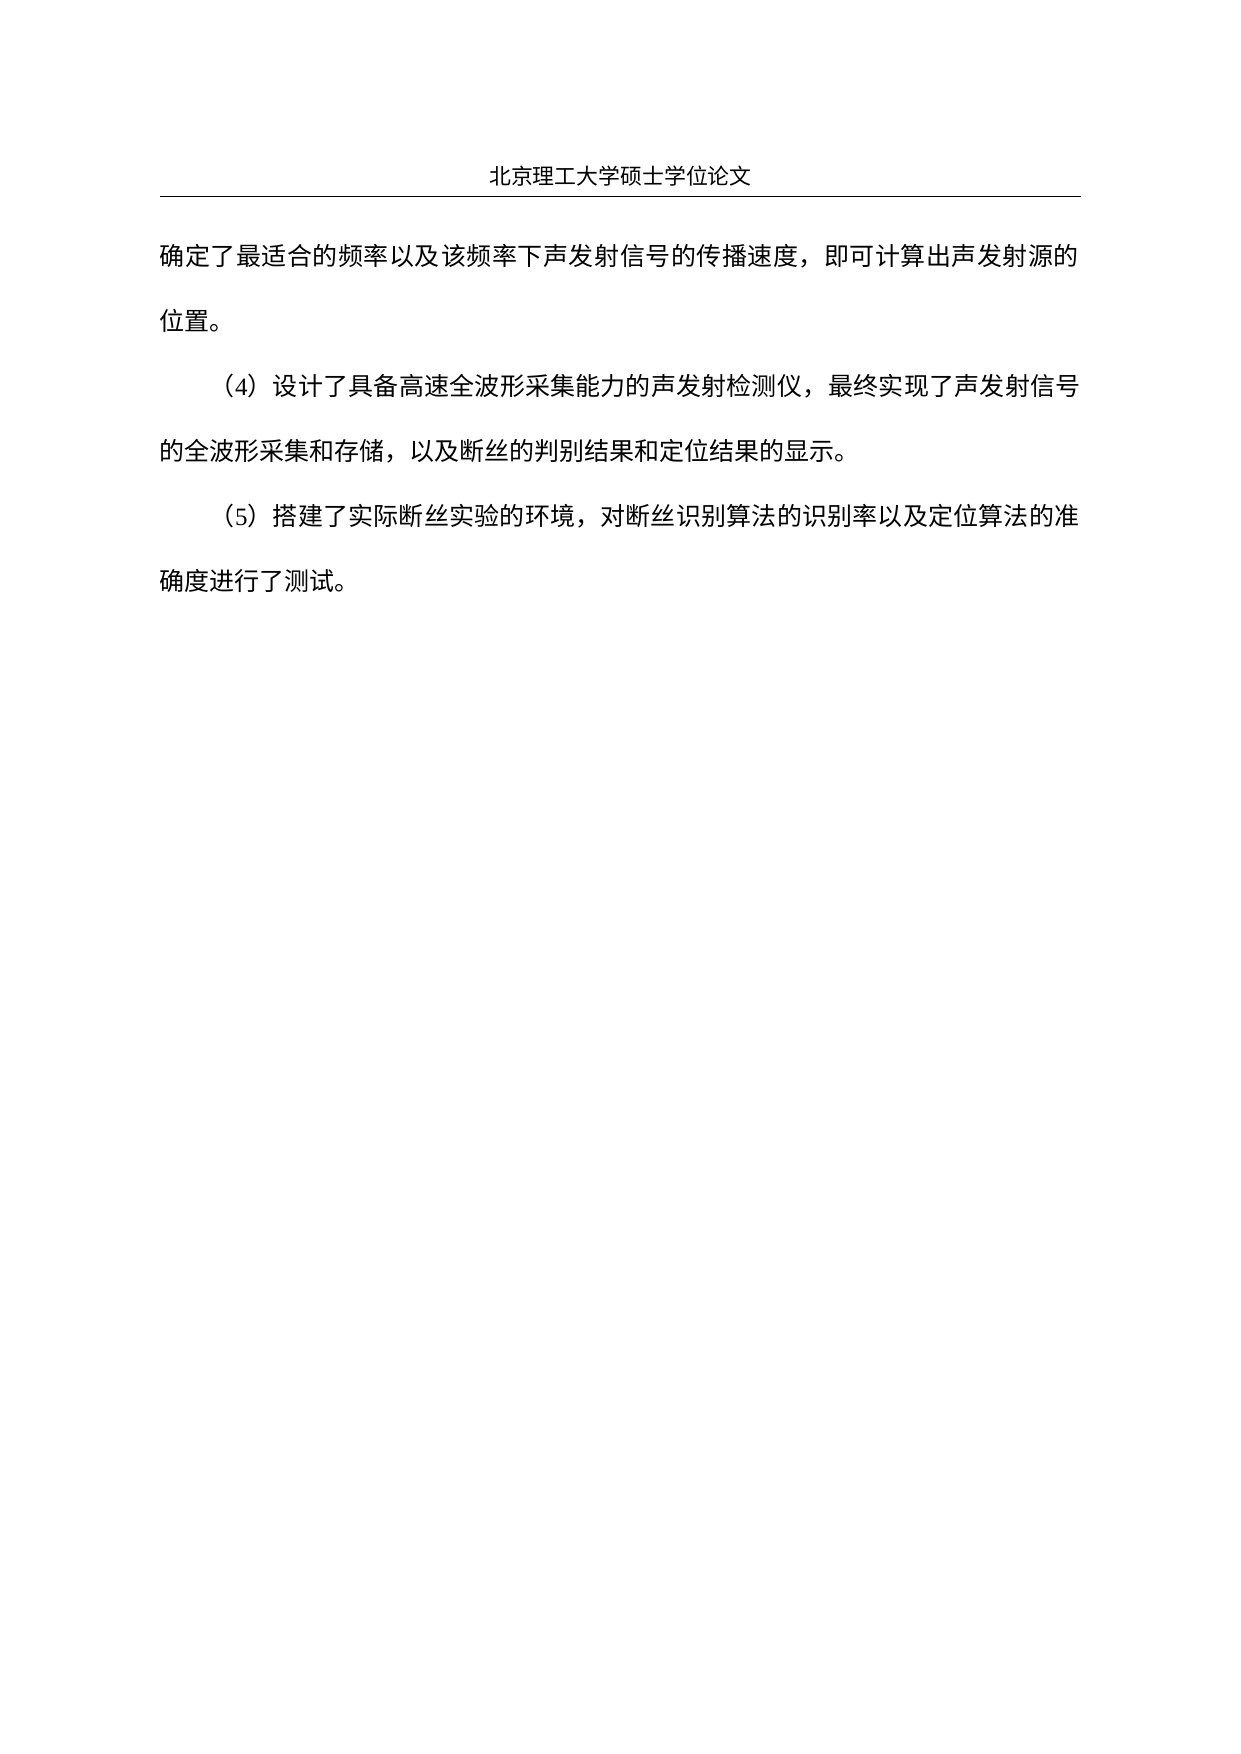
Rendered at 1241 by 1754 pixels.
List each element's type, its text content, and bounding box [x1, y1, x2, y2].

text （5）搭建了实际断丝实验的环境，对断丝识别算法的识别率以及定位算法的准确度进行了测试。 [159, 482, 1081, 612]
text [159, 222, 1081, 352]
text （4）设计了具备高速全波形采集能力的声发射检测仪，最终实现了声发射信号的全波形采集和存储，以及断丝的判别结果和定位结果的显示。 [159, 352, 1081, 482]
